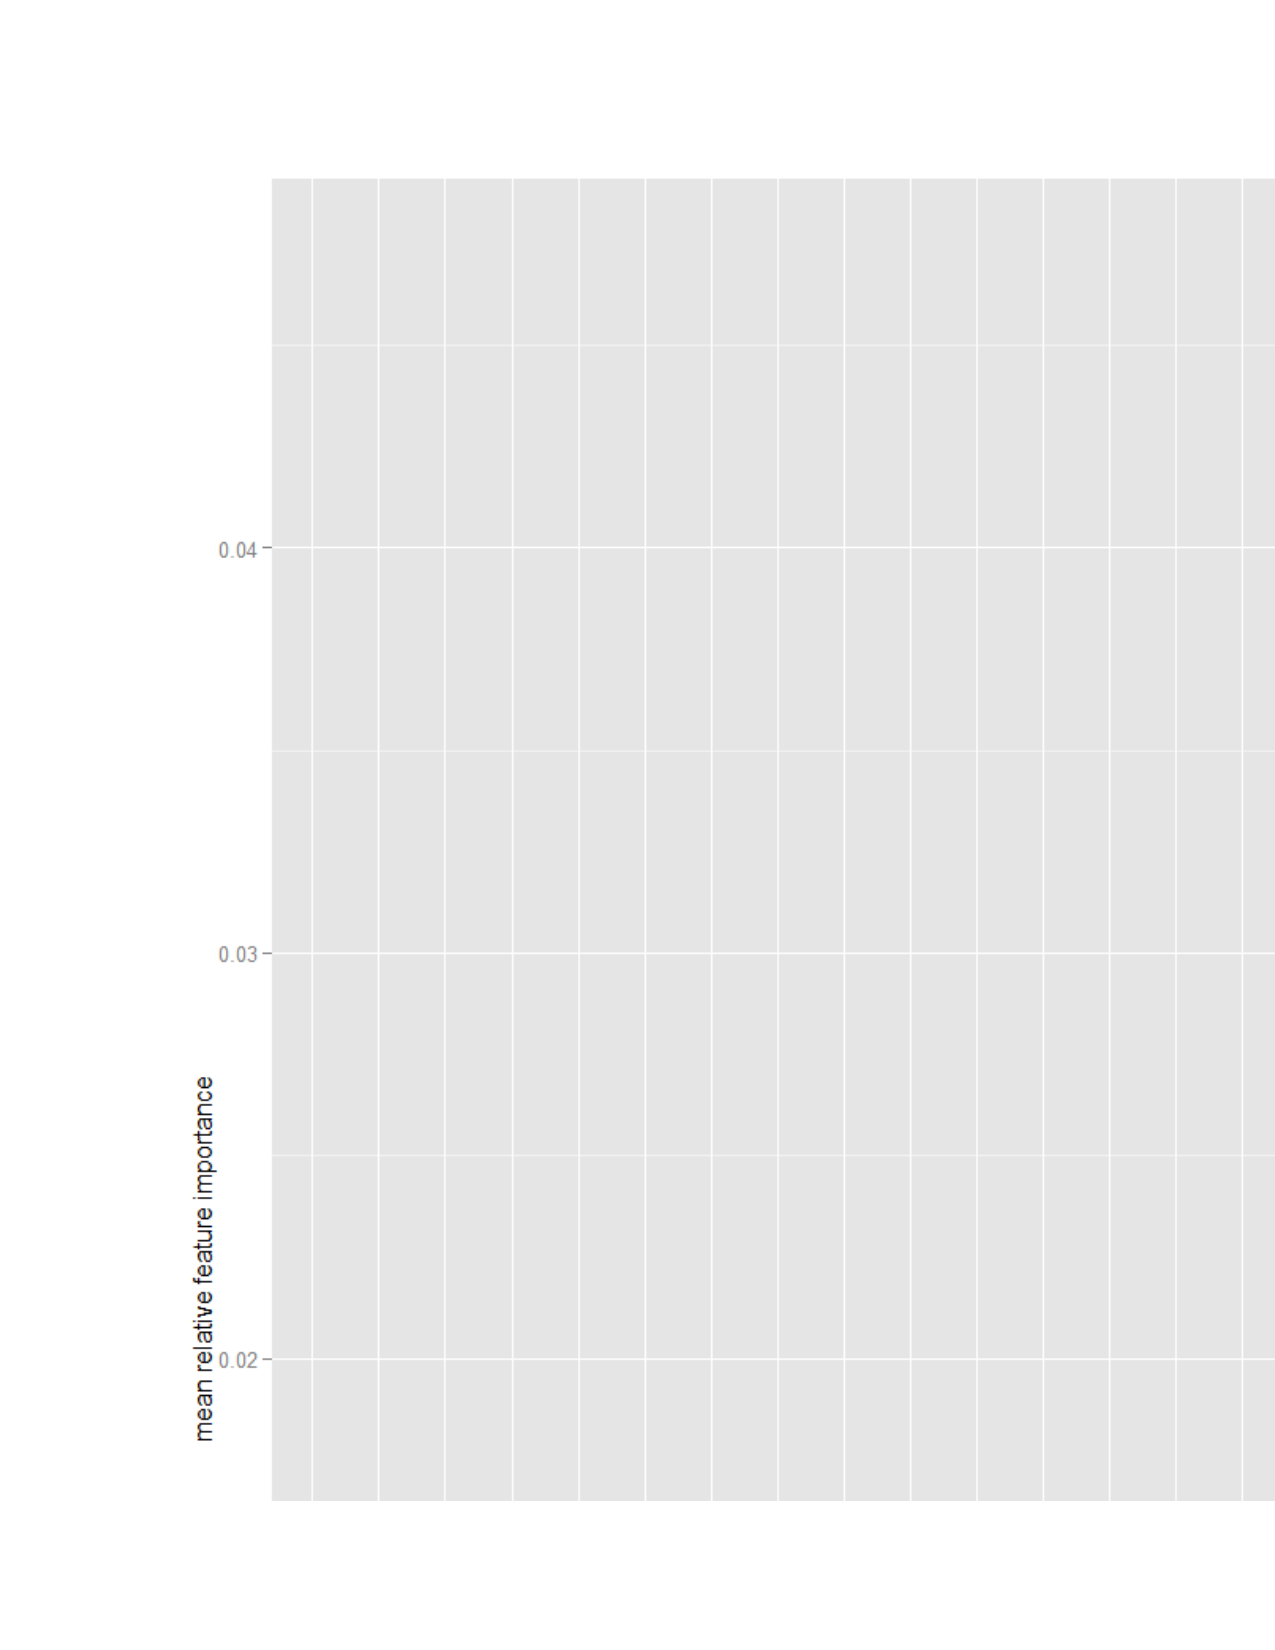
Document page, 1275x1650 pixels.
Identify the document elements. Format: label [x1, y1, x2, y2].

picture [168, 150, 1275, 1501]
